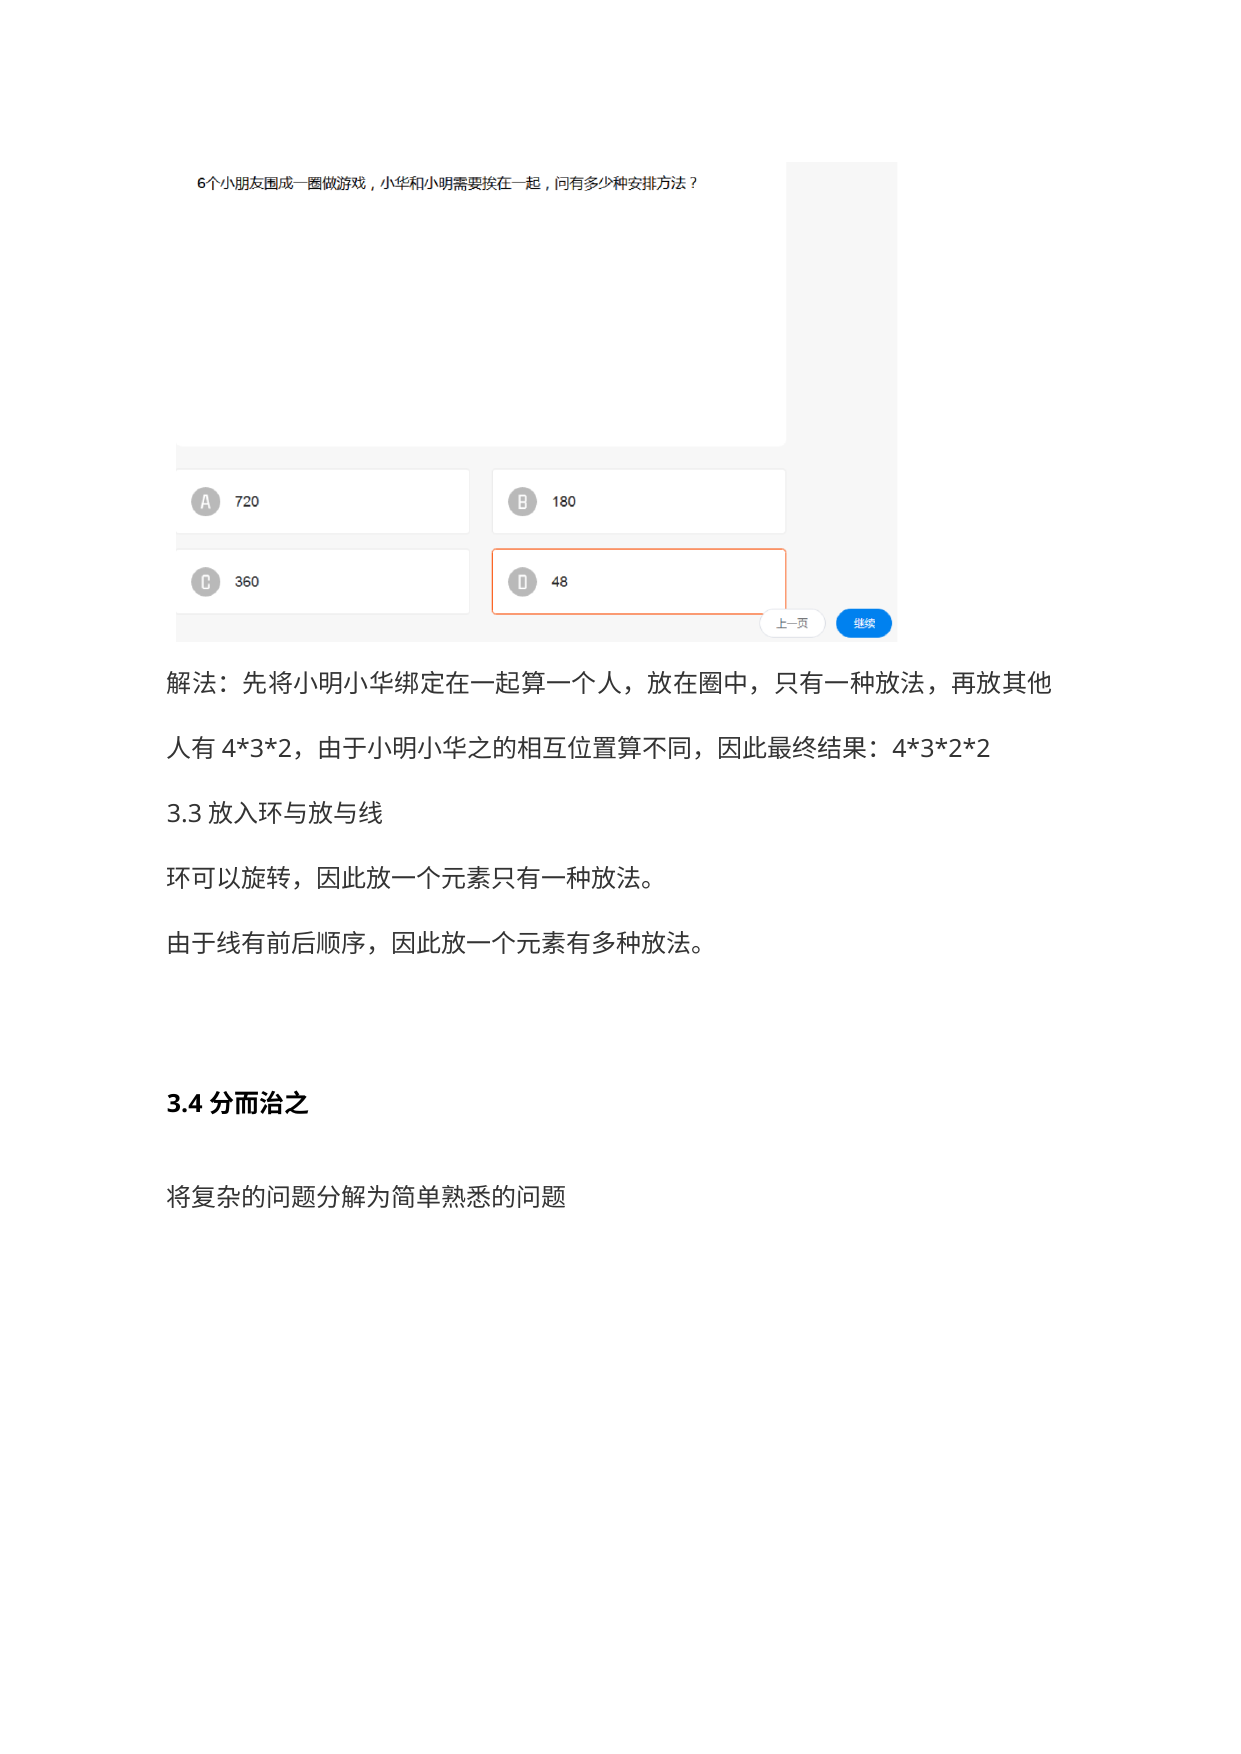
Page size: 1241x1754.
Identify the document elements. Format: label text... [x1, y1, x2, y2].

text 解法：先将小明小华绑定在一起算一个人，放在圈中，只有一种放法，再放其他人有4*3*2，由于小明小华之的相互位置算不同，因此最终结果：4*3*2*2 [167, 649, 1053, 779]
text 将复杂的问题分解为简单熟悉的问题 [167, 1163, 1053, 1228]
text 环可以旋转，因此放一个元素只有一种放法。 [167, 844, 1053, 909]
subtitle 3.4 分而治之 [167, 1069, 1053, 1134]
text 由于线有前后顺序，因此放一个元素有多种放法。 [167, 909, 1053, 974]
text 3.3 放入环与放与线 [167, 779, 1053, 844]
picture [166, 162, 898, 642]
